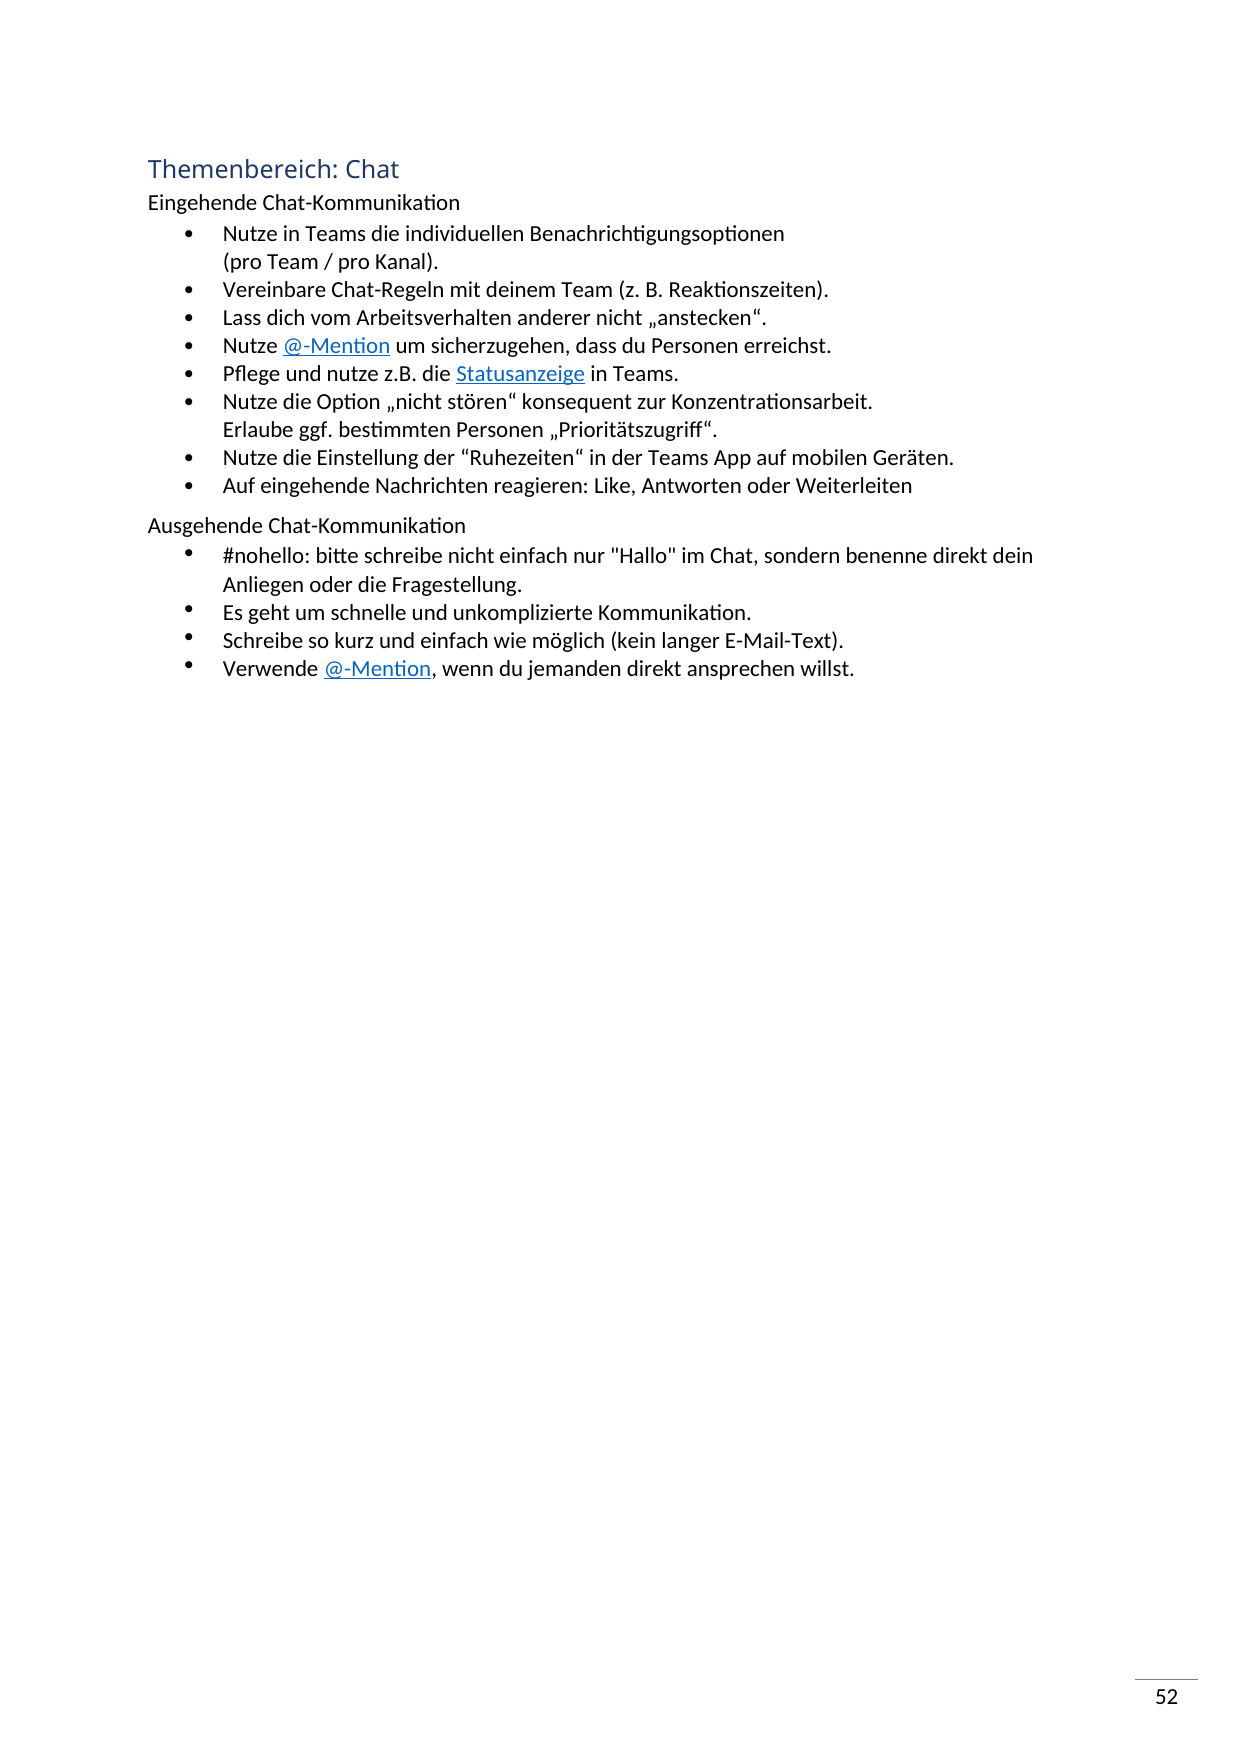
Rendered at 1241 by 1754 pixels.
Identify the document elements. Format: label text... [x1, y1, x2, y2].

subtitle Themenbereich: Chat [148, 152, 1093, 186]
list Vereinbare Chat-Regeln mit deinem Team (z. B. Reaktionszeiten). [185, 275, 1093, 303]
list Nutze @-Mention um sicherzugehen, dass du Personen erreichst. [185, 331, 1093, 359]
list Schreibe so kurz und einfach wie möglich (kein langer E-Mail-Text). [185, 626, 1093, 654]
list #nohello: bitte schreibe nicht einfach nur "Hallo" im Chat, sondern benenne direkt dein Anliegen oder die Fragestellung. [185, 542, 1093, 598]
list Verwende @-Mention, wenn du jemanden direkt ansprechen willst. [185, 654, 1093, 682]
list Es geht um schnelle und unkomplizierte Kommunikation. [185, 598, 1093, 626]
list Lass dich vom Arbeitsverhalten anderer nicht „anstecken“. [185, 303, 1093, 331]
list Nutze die Option „nicht stören“ konsequent zur Konzentrationsarbeit. Erlaube ggf. bestimmten Personen „Prioritätszugriff“. [185, 387, 1093, 443]
list Pflege und nutze z.B. die Statusanzeige in Teams. [185, 359, 1093, 387]
text Eingehende Chat-Kommunikation [148, 188, 1093, 217]
list Auf eingehende Nachrichten reagieren: Like, Antworten oder Weiterleiten [185, 471, 1093, 499]
list Nutze in Teams die individuellen Benachrichtigungsoptionen (pro Team / pro Kanal). [185, 219, 1093, 275]
list Nutze die Einstellung der “Ruhezeiten“ in der Teams App auf mobilen Geräten. [185, 443, 1093, 471]
text Ausgehende Chat-Kommunikation [148, 511, 1093, 539]
